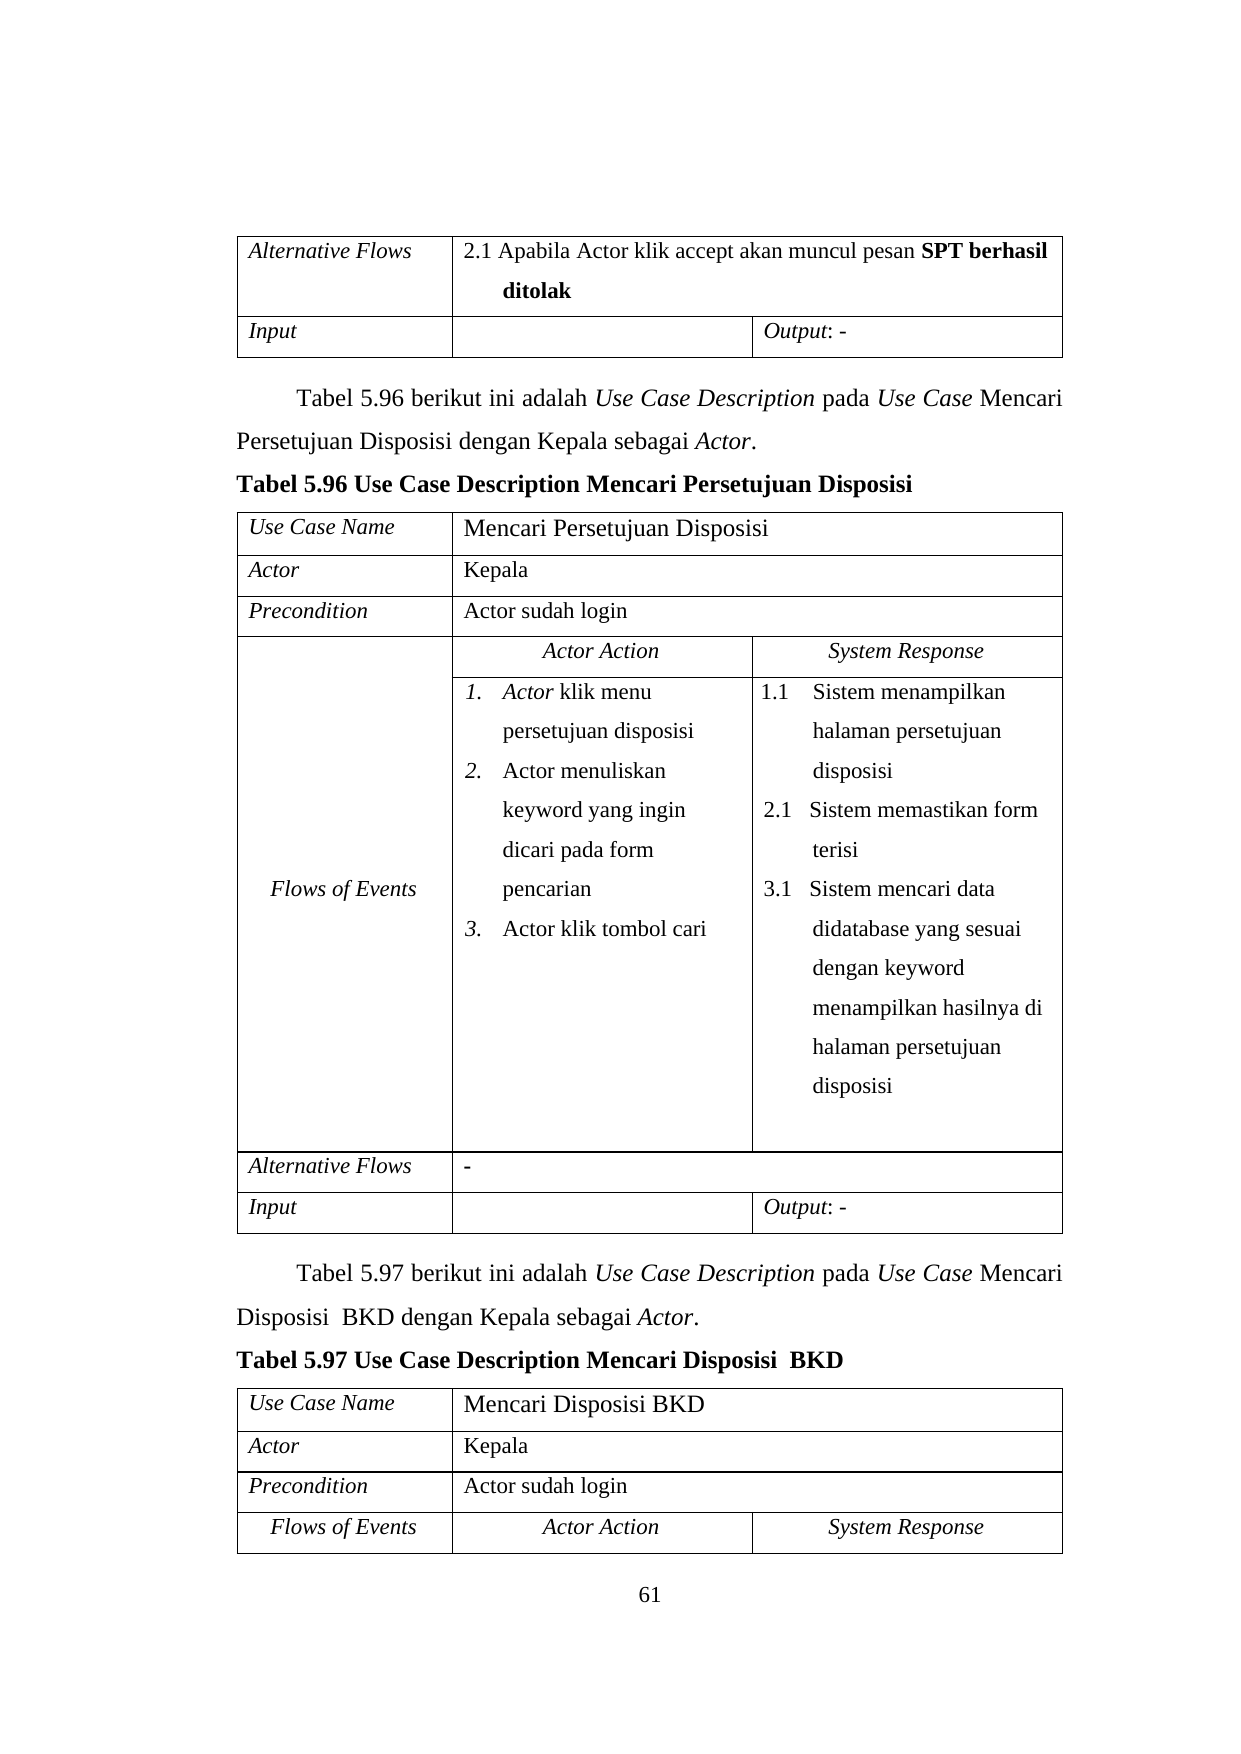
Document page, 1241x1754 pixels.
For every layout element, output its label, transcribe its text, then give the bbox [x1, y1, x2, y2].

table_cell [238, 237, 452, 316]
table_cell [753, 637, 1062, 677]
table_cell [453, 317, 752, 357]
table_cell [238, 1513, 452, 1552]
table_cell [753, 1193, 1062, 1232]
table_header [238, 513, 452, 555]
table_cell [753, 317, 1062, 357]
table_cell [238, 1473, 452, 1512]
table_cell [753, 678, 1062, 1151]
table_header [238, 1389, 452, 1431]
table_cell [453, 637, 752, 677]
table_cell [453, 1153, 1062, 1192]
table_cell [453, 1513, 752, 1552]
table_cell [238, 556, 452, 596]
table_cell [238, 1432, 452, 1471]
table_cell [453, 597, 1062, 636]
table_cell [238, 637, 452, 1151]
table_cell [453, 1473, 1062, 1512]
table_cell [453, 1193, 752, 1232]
text Tabel 5.96 Use Case Description Mencari Persetujuan Disposisi [236, 469, 1063, 498]
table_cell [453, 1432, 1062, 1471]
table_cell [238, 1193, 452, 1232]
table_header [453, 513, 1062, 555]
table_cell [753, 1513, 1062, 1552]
text Tabel 5.97 Use Case Description Mencari Disposisi BKD [236, 1345, 1063, 1373]
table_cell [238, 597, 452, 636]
text Tabel 5.96 berikut ini adalah Use Case Description pada Use Case Mencari Persetujuan Disposisi dengan Kepala sebagai Actor. [236, 383, 1063, 455]
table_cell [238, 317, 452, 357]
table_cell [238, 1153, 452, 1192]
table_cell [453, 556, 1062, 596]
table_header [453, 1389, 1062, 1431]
text Tabel 5.97 berikut ini adalah Use Case Description pada Use Case Mencari Disposisi BKD dengan Kepala sebagai Actor. [236, 1258, 1063, 1330]
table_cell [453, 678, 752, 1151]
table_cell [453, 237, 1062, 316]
